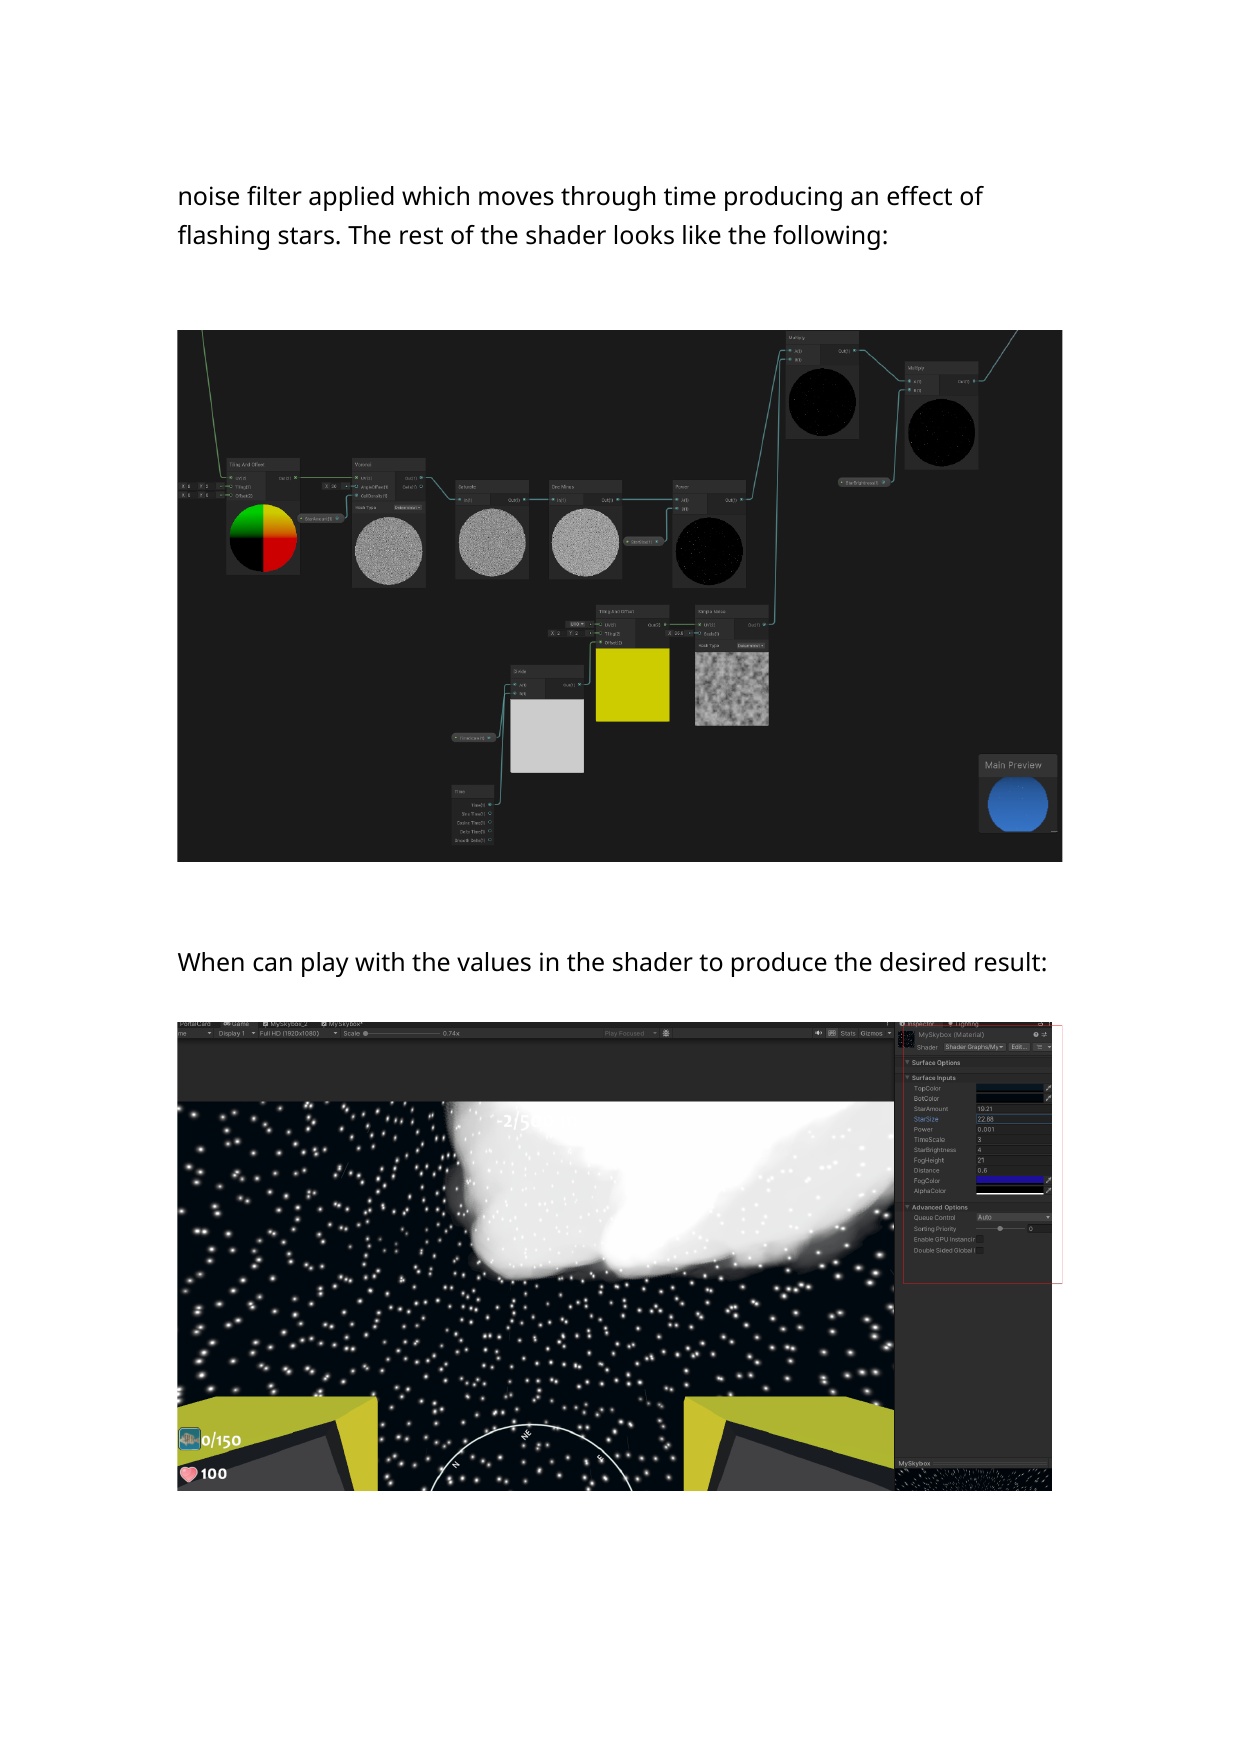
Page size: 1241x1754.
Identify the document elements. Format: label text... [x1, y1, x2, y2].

text When can play with the values in the shader to produce the desired result: [177, 944, 1063, 978]
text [177, 178, 1063, 326]
picture [177, 330, 1063, 862]
picture [177, 1022, 1063, 1491]
